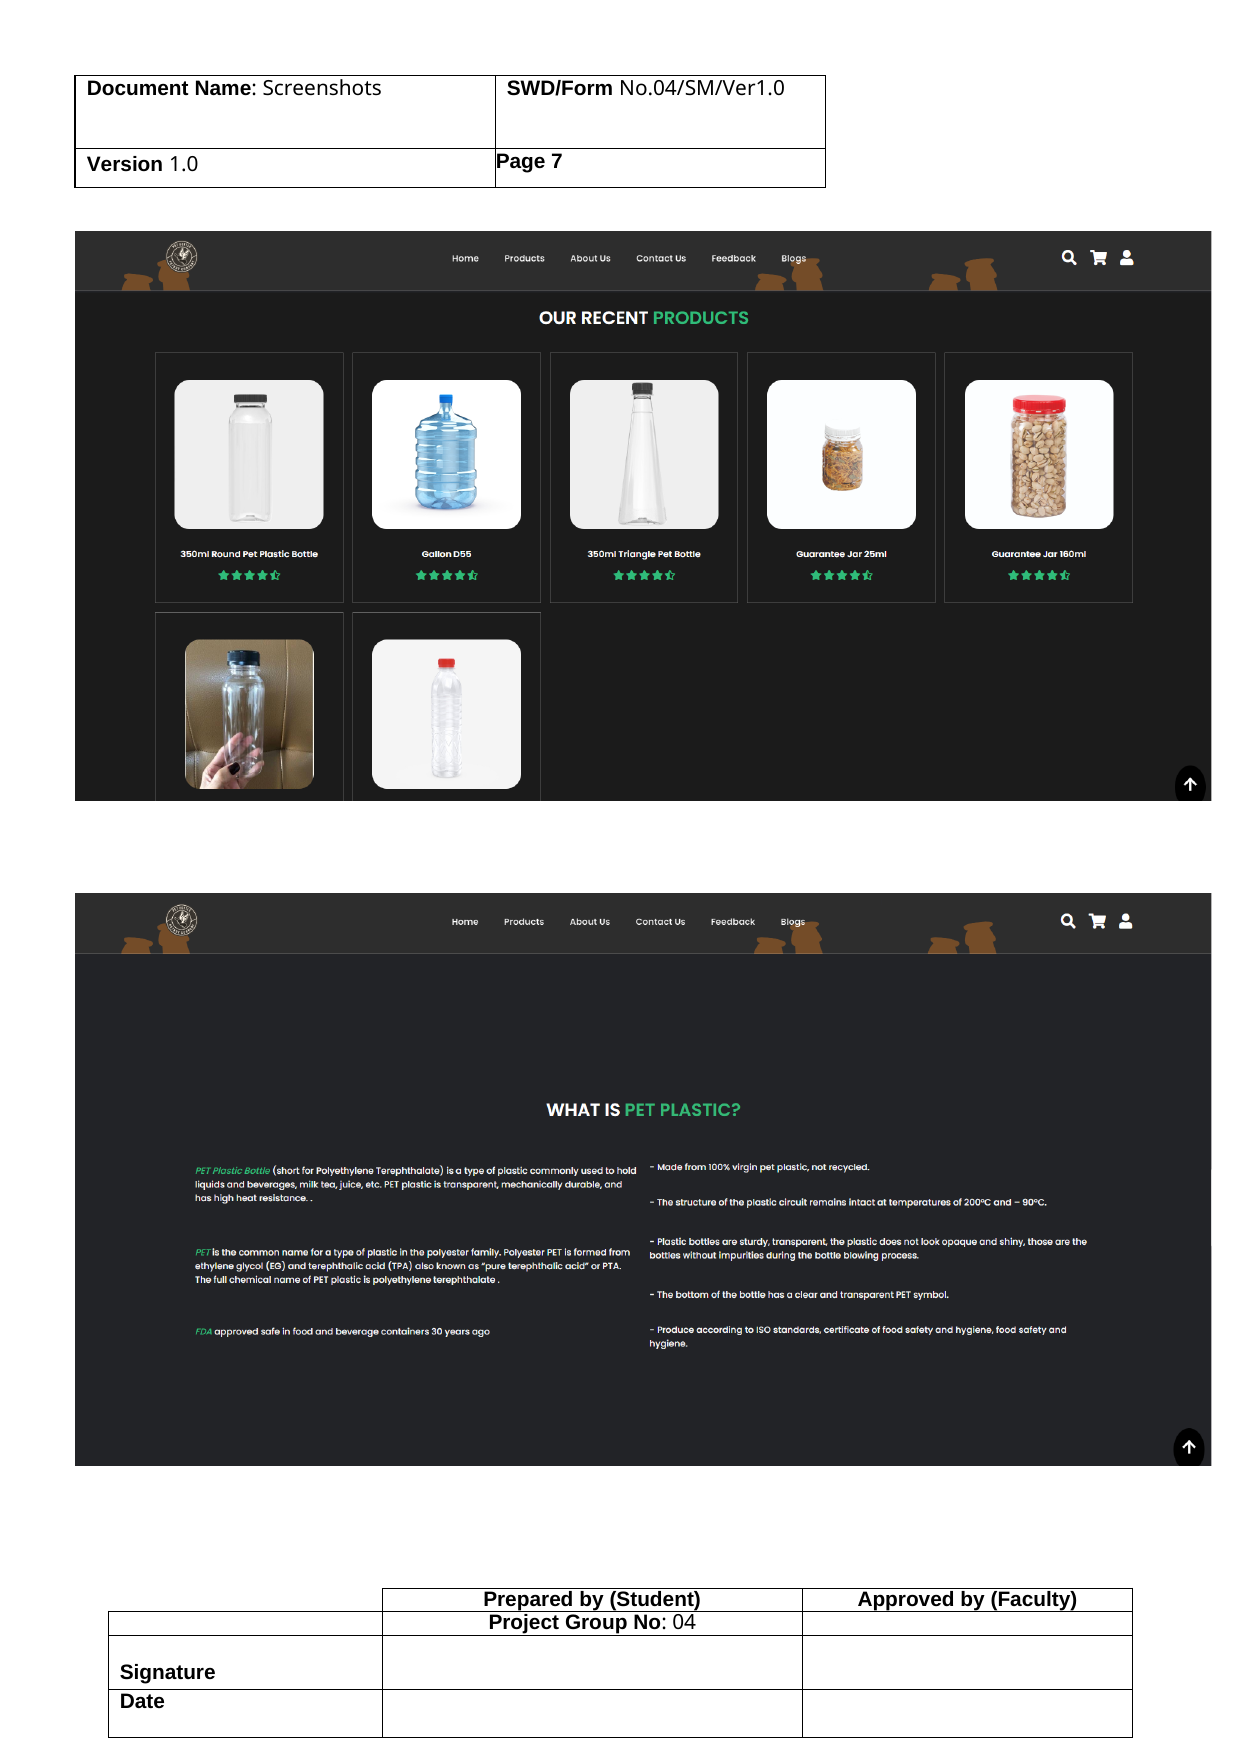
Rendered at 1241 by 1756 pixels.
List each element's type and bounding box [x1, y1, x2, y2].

picture [75, 231, 1212, 801]
picture [75, 893, 1212, 1466]
